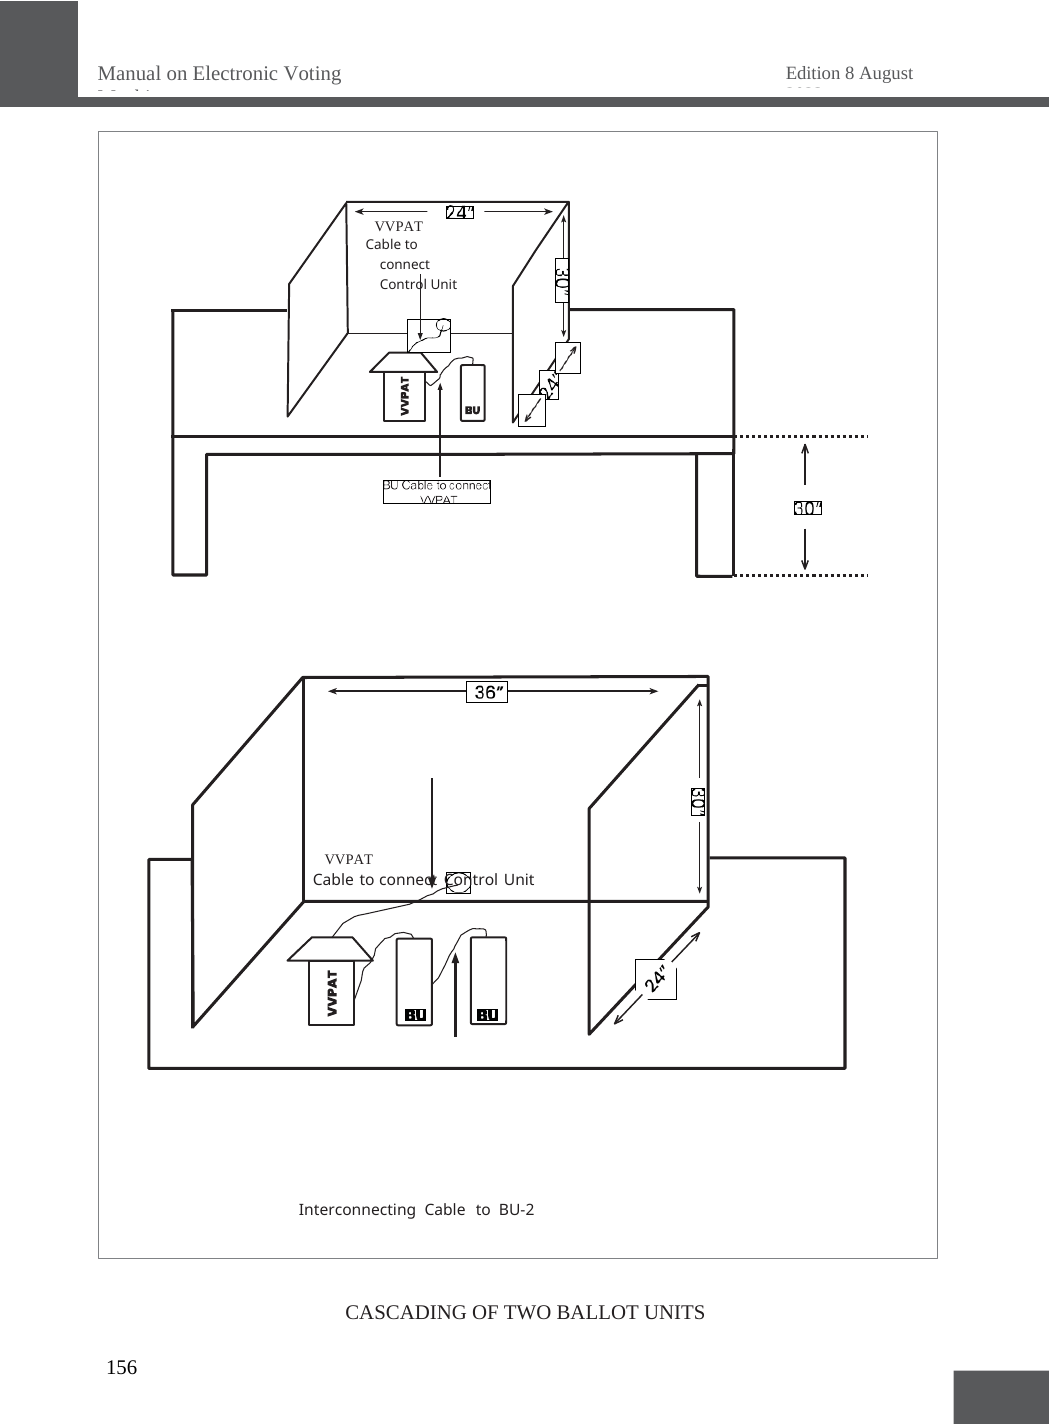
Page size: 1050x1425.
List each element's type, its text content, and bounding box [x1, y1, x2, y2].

picture [384, 481, 490, 503]
text Cable to connect Control Unit [365, 235, 469, 293]
picture [406, 1010, 425, 1020]
picture [556, 259, 568, 302]
picture [692, 789, 704, 815]
picture [447, 207, 473, 217]
picture [478, 1010, 497, 1020]
picture [408, 320, 450, 352]
text Cable to connect Control Unit [83, 868, 534, 890]
text Interconnecting Cable to BU-2 [83, 1199, 534, 1220]
text CASCADING OF TWO BALLOT UNITS [119, 1300, 931, 1324]
picture [540, 371, 558, 399]
picture [519, 395, 545, 426]
picture [556, 343, 580, 373]
picture [795, 502, 821, 514]
text VVPAT [324, 851, 977, 868]
picture [636, 960, 676, 999]
picture [467, 682, 507, 702]
text VVPAT [374, 217, 977, 234]
